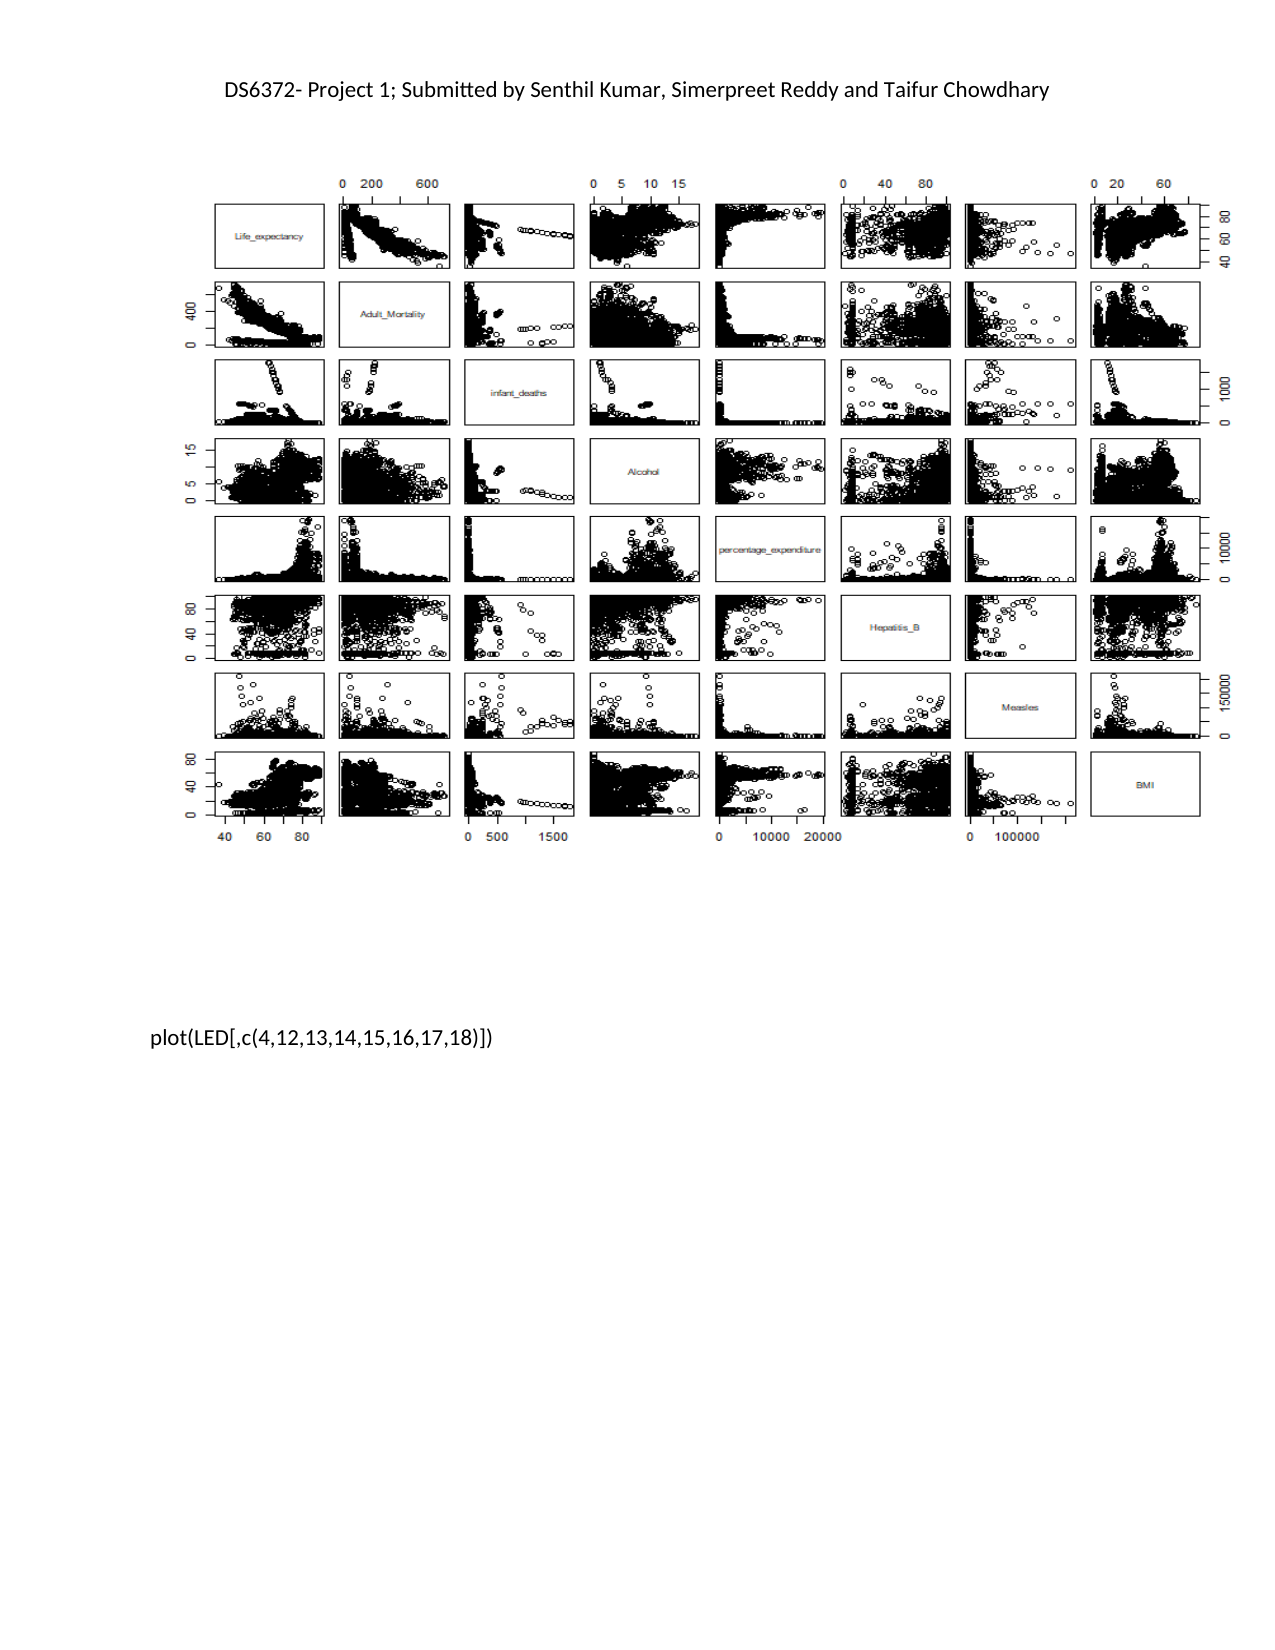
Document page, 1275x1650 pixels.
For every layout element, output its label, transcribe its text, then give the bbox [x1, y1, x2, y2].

picture [150, 150, 1254, 864]
text plot(LED[,c(4,12,13,14,15,16,17,18)]) [150, 1023, 1125, 1051]
